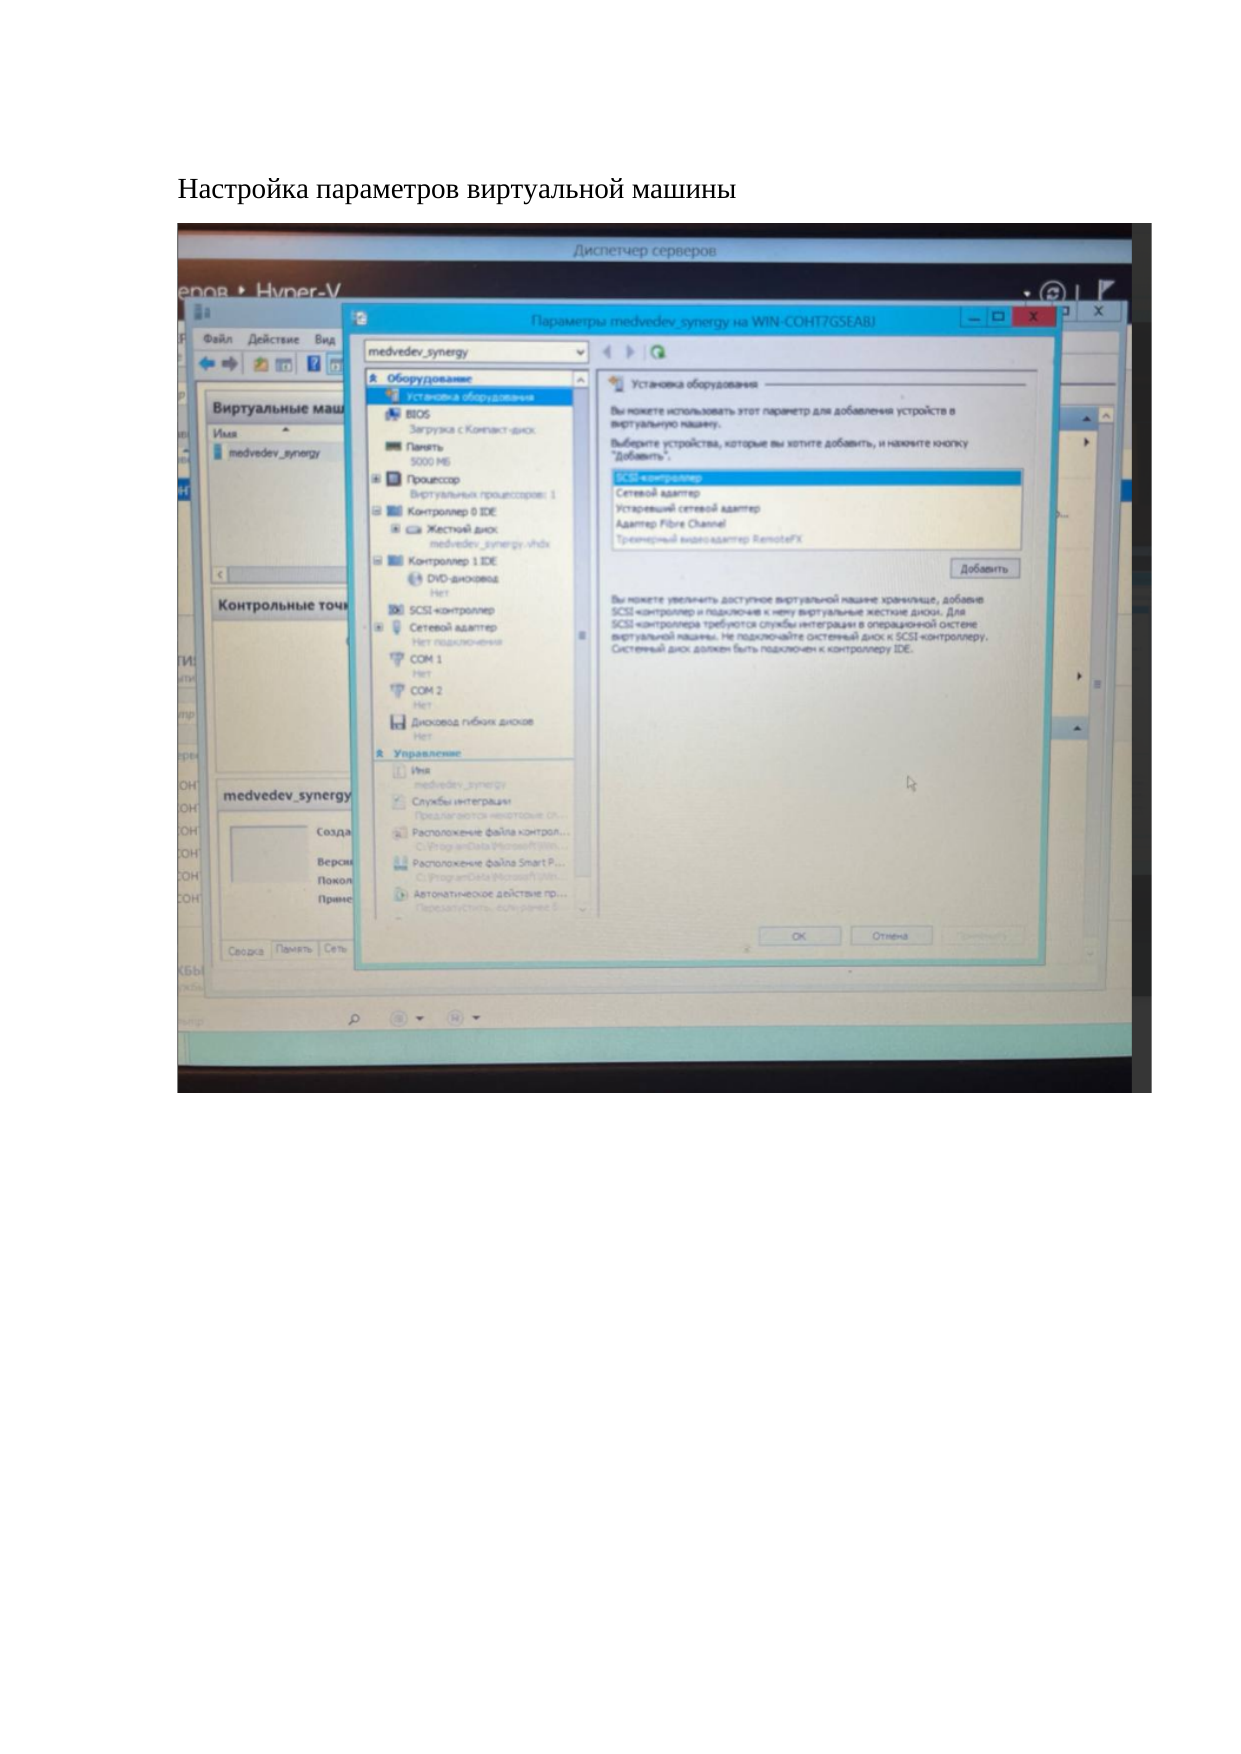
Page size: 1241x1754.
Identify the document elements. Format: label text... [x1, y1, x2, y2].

picture [177, 223, 1152, 1093]
text Настройка параметров виртуальной машины [177, 171, 1152, 204]
